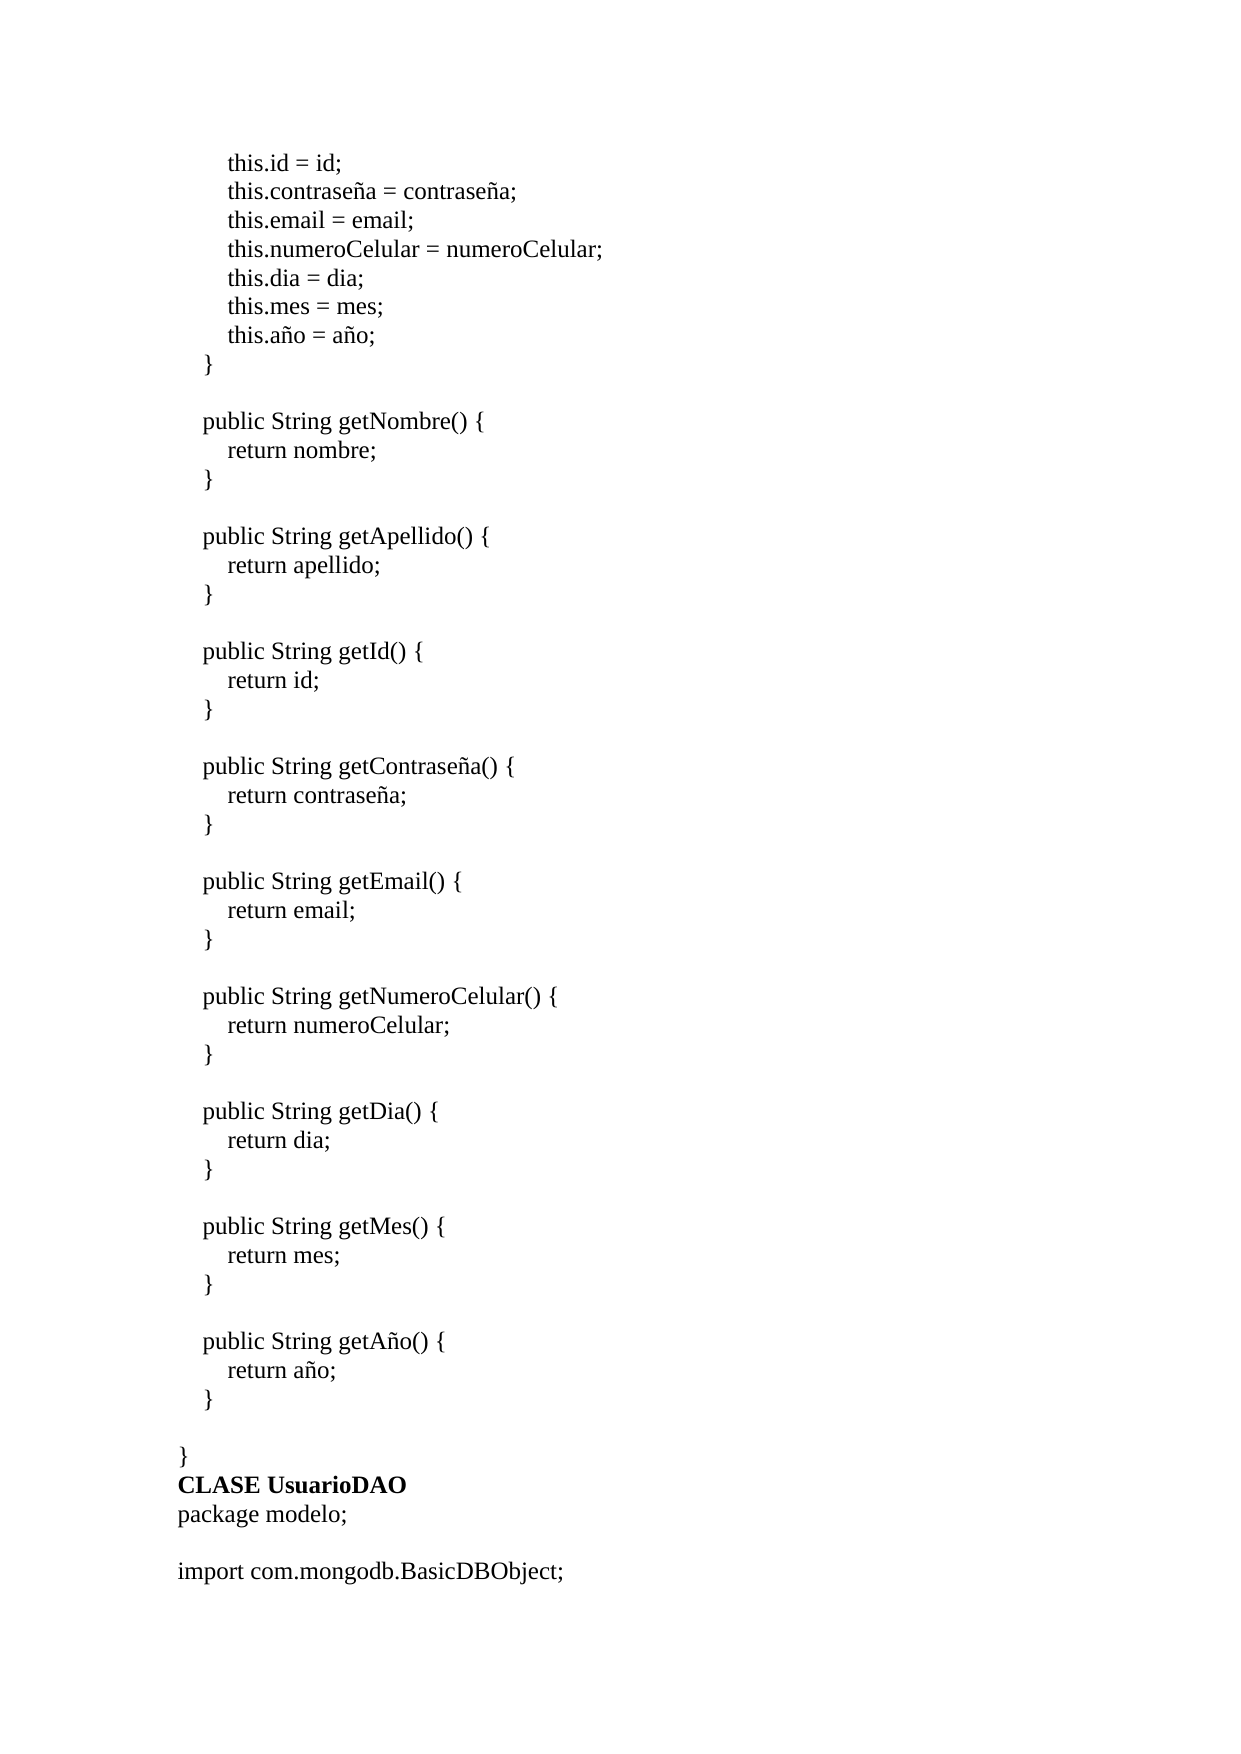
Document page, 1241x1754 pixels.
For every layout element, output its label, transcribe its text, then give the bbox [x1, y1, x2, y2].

text } [177, 694, 1063, 723]
text this.año = año; [177, 320, 1063, 349]
text this.contraseña = contraseña; [177, 176, 1063, 205]
text return nombre; [177, 435, 1063, 464]
text return email; [177, 895, 1063, 924]
text this.mes = mes; [177, 291, 1063, 320]
text import com.mongodb.BasicDBObject; [177, 1556, 1063, 1585]
text public String getAño() { [177, 1326, 1063, 1355]
text public String getEmail() { [177, 866, 1063, 895]
text return dia; [177, 1125, 1063, 1154]
text } [177, 1154, 1063, 1183]
text this.id = id; [177, 148, 1063, 176]
text this.numeroCelular = numeroCelular; [177, 234, 1063, 263]
text return mes; [177, 1240, 1063, 1269]
text } [177, 464, 1063, 493]
text } [177, 349, 1063, 378]
text public String getContraseña() { [177, 751, 1063, 780]
text public String getApellido() { [177, 521, 1063, 550]
text public String getNumeroCelular() { [177, 981, 1063, 1010]
text package modelo; [177, 1499, 1063, 1528]
text } [177, 924, 1063, 953]
text } [177, 579, 1063, 608]
text } [177, 1384, 1063, 1413]
text } [177, 1441, 1063, 1470]
text public String getNombre() { [177, 406, 1063, 435]
text } [177, 1269, 1063, 1298]
text public String getDia() { [177, 1096, 1063, 1125]
text this.dia = dia; [177, 263, 1063, 291]
text public String getMes() { [177, 1211, 1063, 1240]
text this.email = email; [177, 205, 1063, 234]
text public String getId() { [177, 636, 1063, 665]
text return apellido; [177, 550, 1063, 579]
text } [177, 809, 1063, 838]
text } [177, 1039, 1063, 1068]
text return año; [177, 1355, 1063, 1384]
text return numeroCelular; [177, 1010, 1063, 1039]
text return contraseña; [177, 780, 1063, 809]
text return id; [177, 665, 1063, 694]
text CLASE UsuarioDAO [177, 1470, 1063, 1499]
